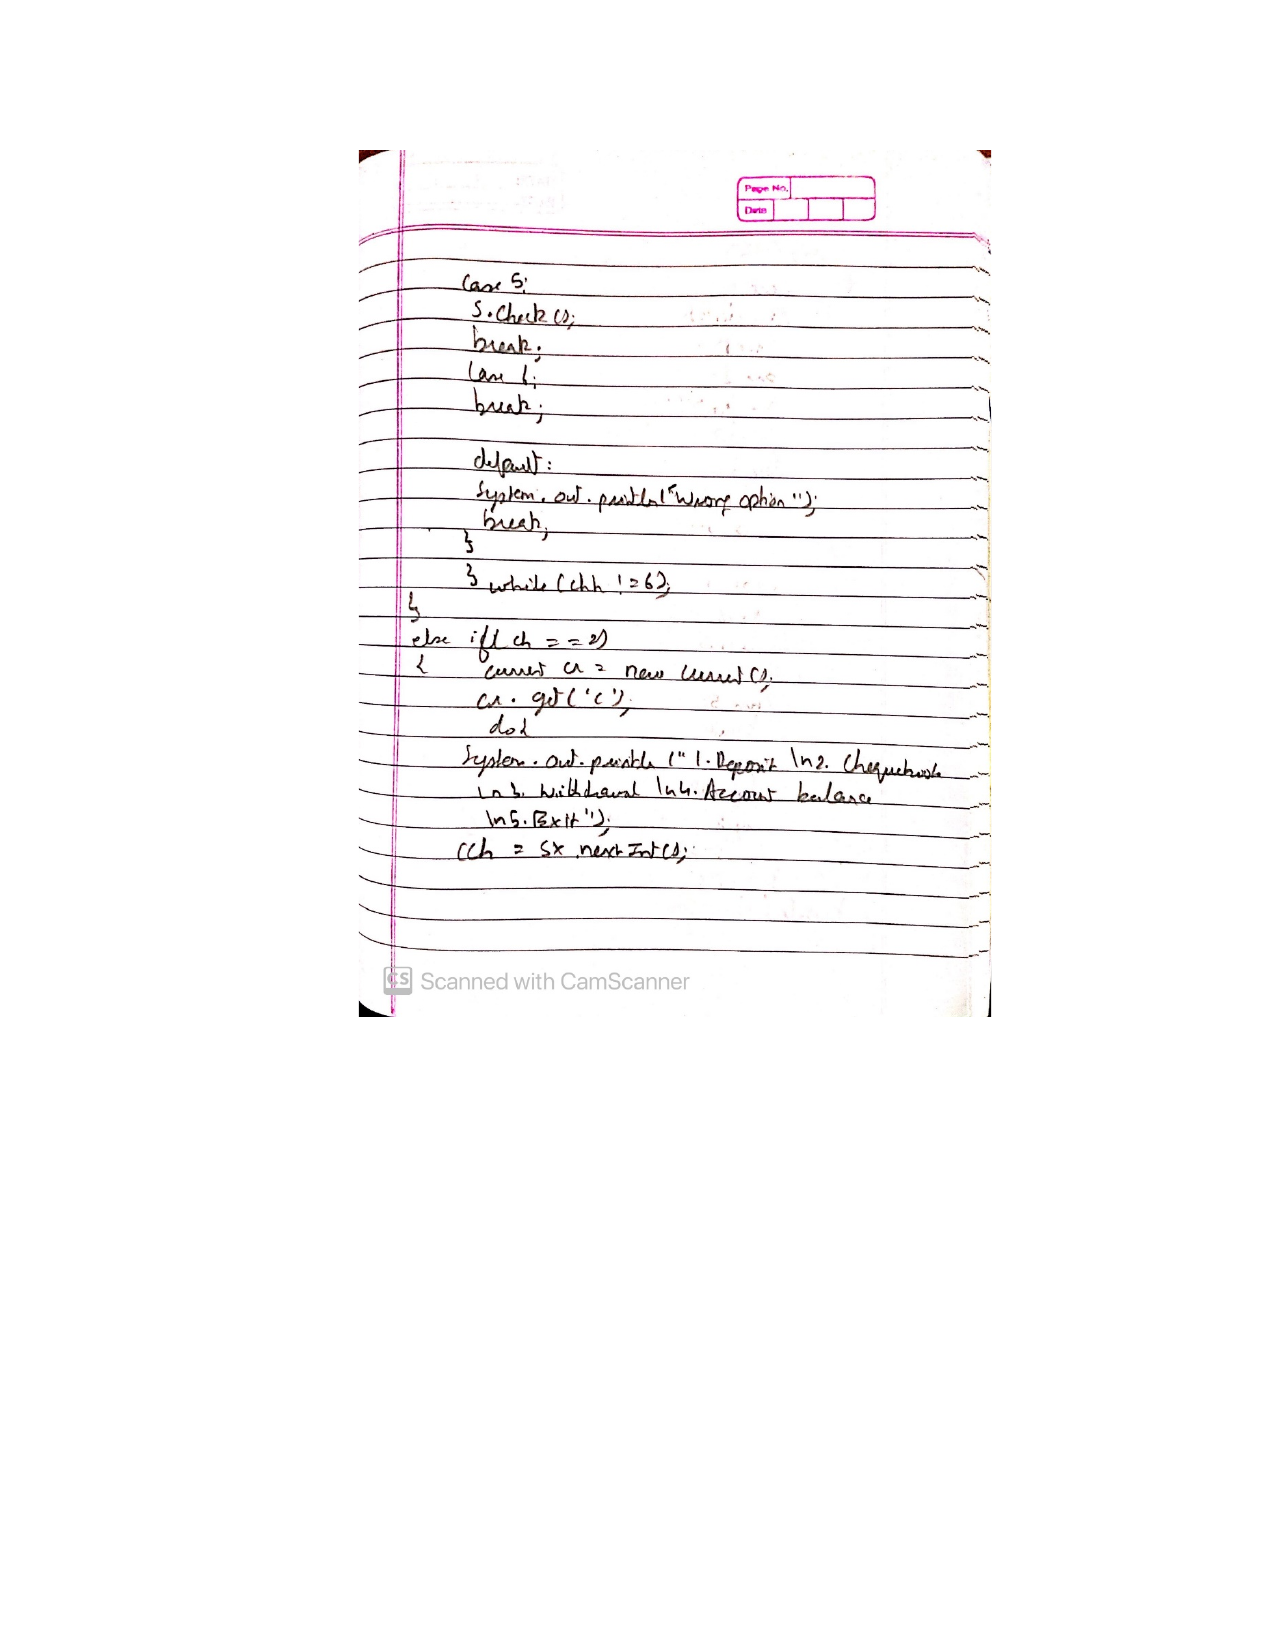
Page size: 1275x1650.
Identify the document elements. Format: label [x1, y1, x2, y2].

picture [358, 150, 992, 1017]
